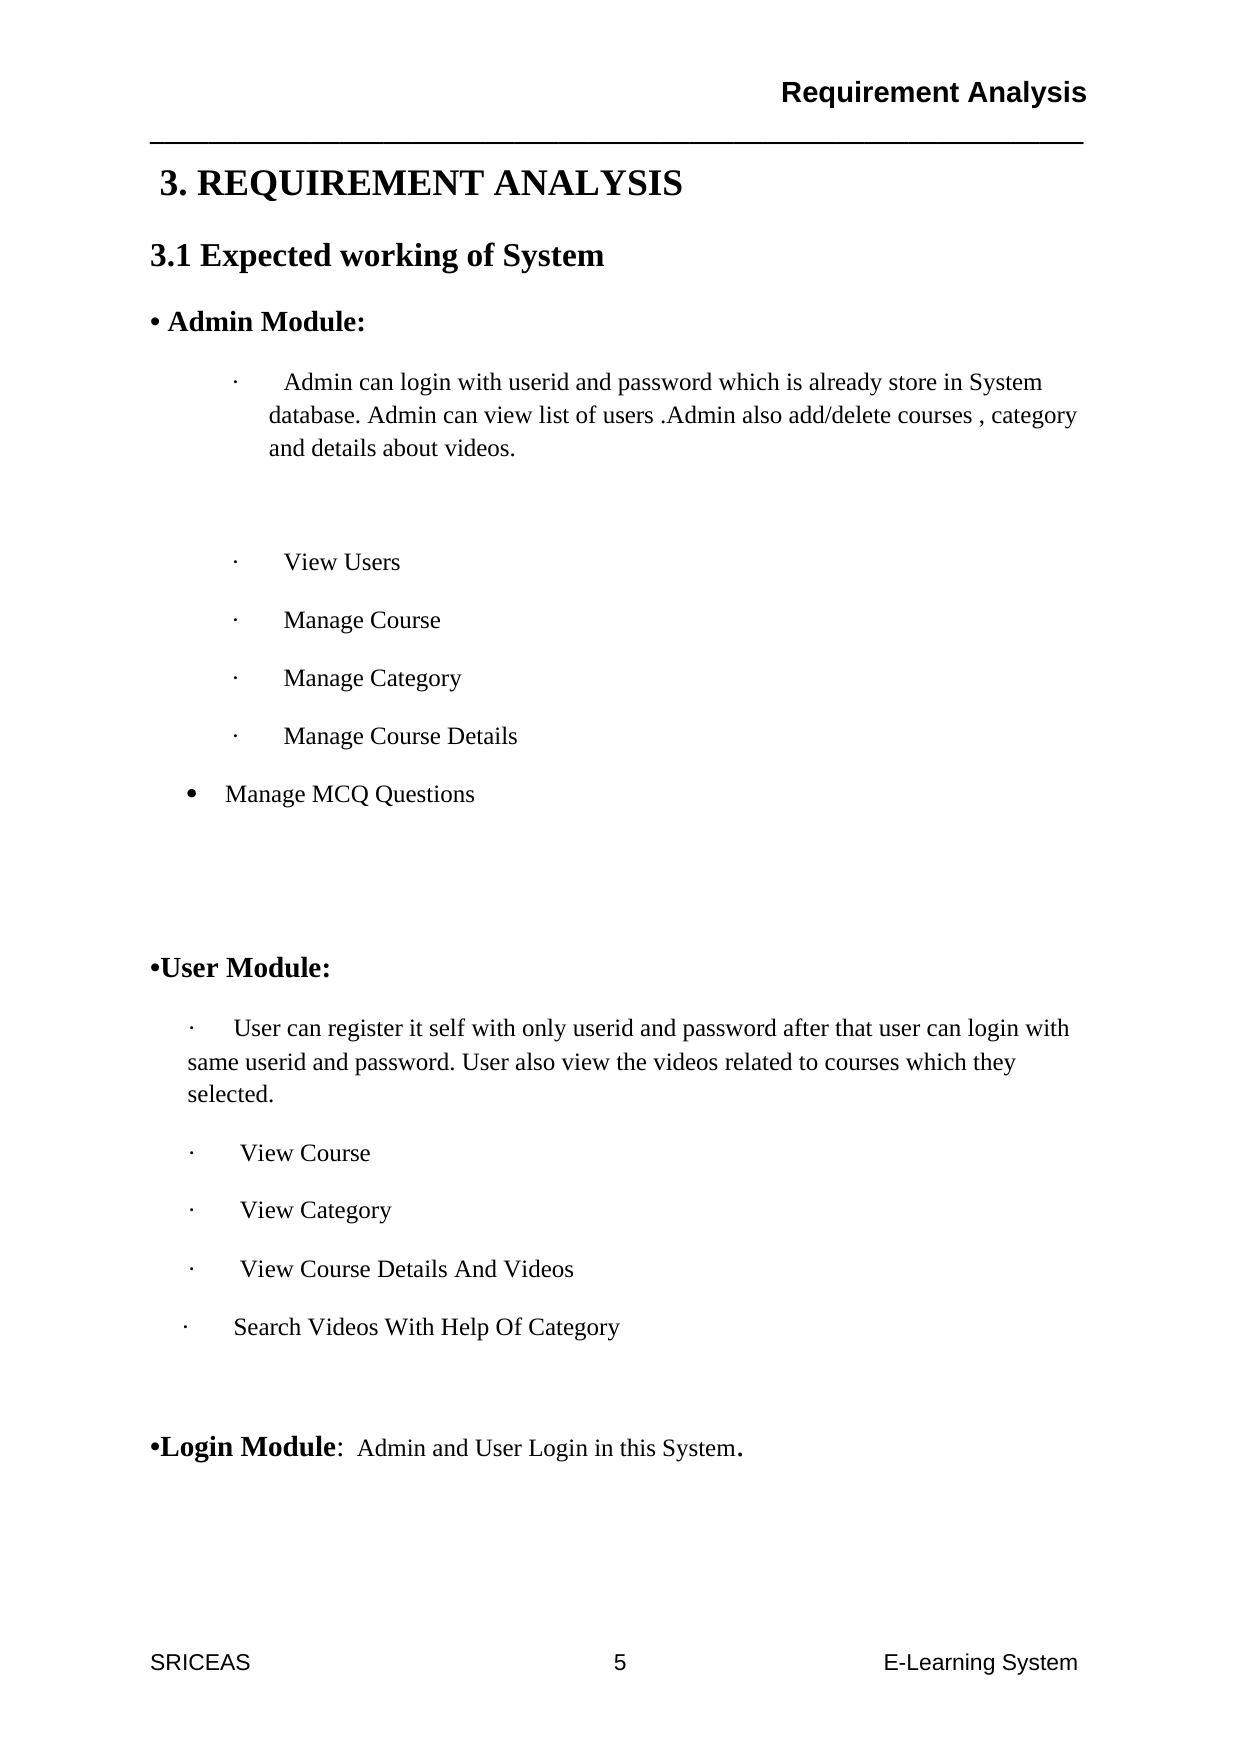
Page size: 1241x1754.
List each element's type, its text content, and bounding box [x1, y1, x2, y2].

list Manage MCQ Questions [187, 779, 1090, 807]
text •Login Module: Admin and User Login in this System. [150, 1425, 1090, 1463]
text · Manage Course [231, 605, 1090, 633]
text · View Category [187, 1196, 1090, 1224]
text 3. REQUIREMENT ANALYSIS [150, 160, 1090, 203]
text · Manage Category [231, 663, 1090, 691]
text 3.1 Expected working of System [150, 235, 1090, 273]
text · View Users [231, 547, 1090, 575]
text · User can register it self with only userid and password after that user can login with same userid and password. User also view the videos related to courses which they selected. [187, 1013, 1090, 1108]
text · Admin can login with userid and password which is already store in System database. Admin can view list of users .Admin also add/delete courses , category and details about videos. [231, 367, 1090, 462]
text • Admin Module: [150, 304, 1090, 337]
text · Manage Course Details [231, 721, 1090, 749]
text •User Module: [150, 950, 1090, 983]
text · Search Videos With Help Of Category [150, 1312, 1090, 1340]
text · View Course [187, 1138, 1090, 1166]
text · View Course Details And Videos [187, 1254, 1090, 1282]
